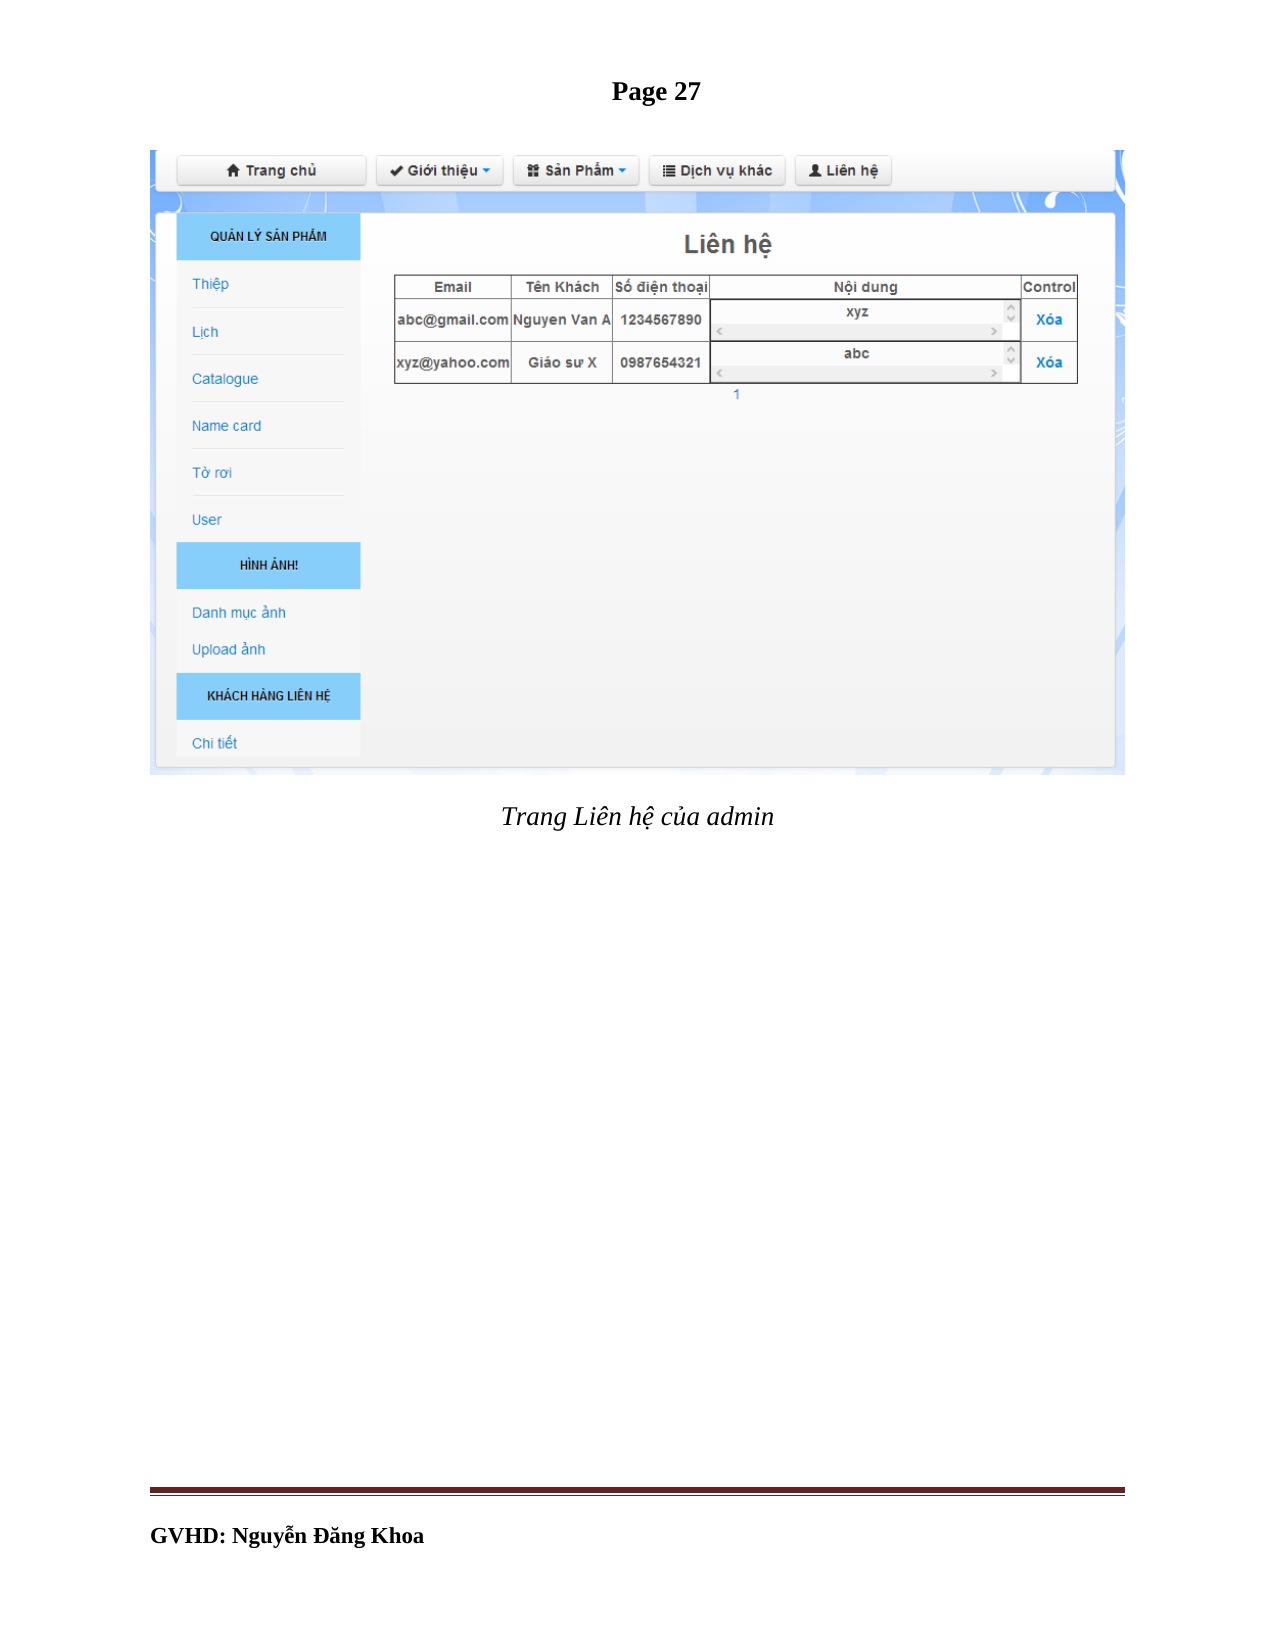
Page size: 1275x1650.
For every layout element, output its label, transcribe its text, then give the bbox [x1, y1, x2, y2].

picture [150, 150, 1125, 775]
text Trang Liên hệ của admin [150, 800, 1125, 831]
